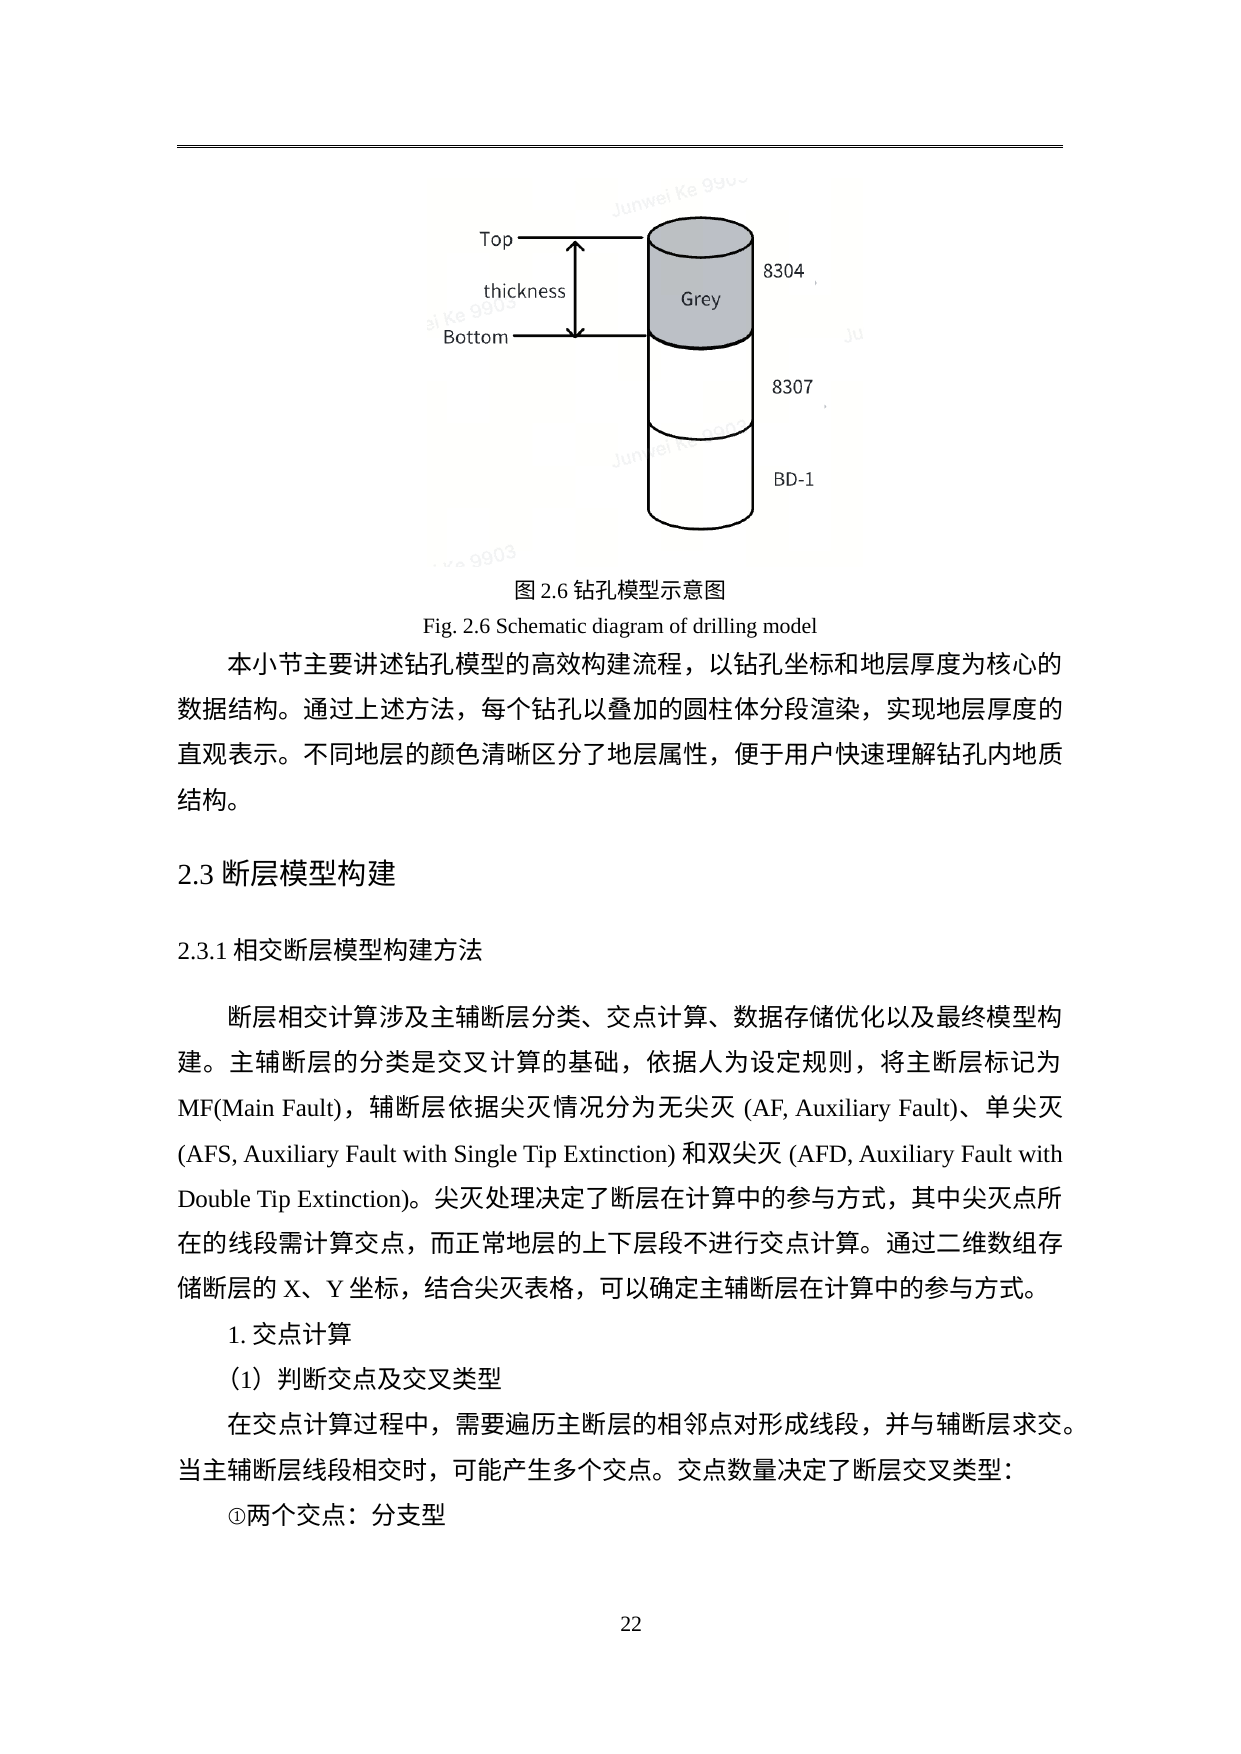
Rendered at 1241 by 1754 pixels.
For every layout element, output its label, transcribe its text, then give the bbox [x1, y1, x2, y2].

text ①两个交点：分支型 [177, 1496, 1063, 1532]
text 断层相交计算涉及主辅断层分类、交点计算、数据存储优化以及最终模型构建。主辅断层的分类是交叉计算的基础，依据人为设定规则，将主断层标记为 MF(Main Fault)，辅断层依据尖灭情况分为无尖灭 (AF, Auxiliary Fault)、单尖灭 (AFS, Auxiliary Fault with Single Tip Extinction) 和双尖灭 (AFD, Auxiliary Fault with Double Tip Extinction)。尖灭处理决定了断层在计算中的参与方式，其中尖灭点所在的线段需计算交点，而正常地层的上下层段不进行交点计算。通过二维数组存储断层的 X、Y 坐标，结合尖灭表格，可以确定主辅断层在计算中的参与方式。 [177, 997, 1063, 1305]
text Fig. 2.6 Schematic diagram of drilling model [177, 613, 1063, 638]
text 2.3 断层模型构建 [177, 851, 1063, 893]
text 本小节主要讲述钻孔模型的高效构建流程，以钻孔坐标和地层厚度为核心的数据结构。通过上述方法，每个钻孔以叠加的圆柱体分段渲染，实现地层厚度的直观表示。不同地层的颜色清晰区分了地层属性，便于用户快速理解钻孔内地质结构。 [177, 644, 1063, 816]
text 1. 交点计算 [177, 1314, 1063, 1351]
text 2.3.1 相交断层模型构建方法 [177, 930, 1063, 966]
text 在交点计算过程中，需要遍历主断层的相邻点对形成线段，并与辅断层求交。当主辅断层线段相交时，可能产生多个交点。交点数量决定了断层交叉类型： [177, 1405, 1063, 1486]
picture [427, 178, 864, 567]
text 图2.6 钻孔模型示意图 [177, 573, 1063, 605]
text （1）判断交点及交叉类型 [177, 1359, 1063, 1396]
